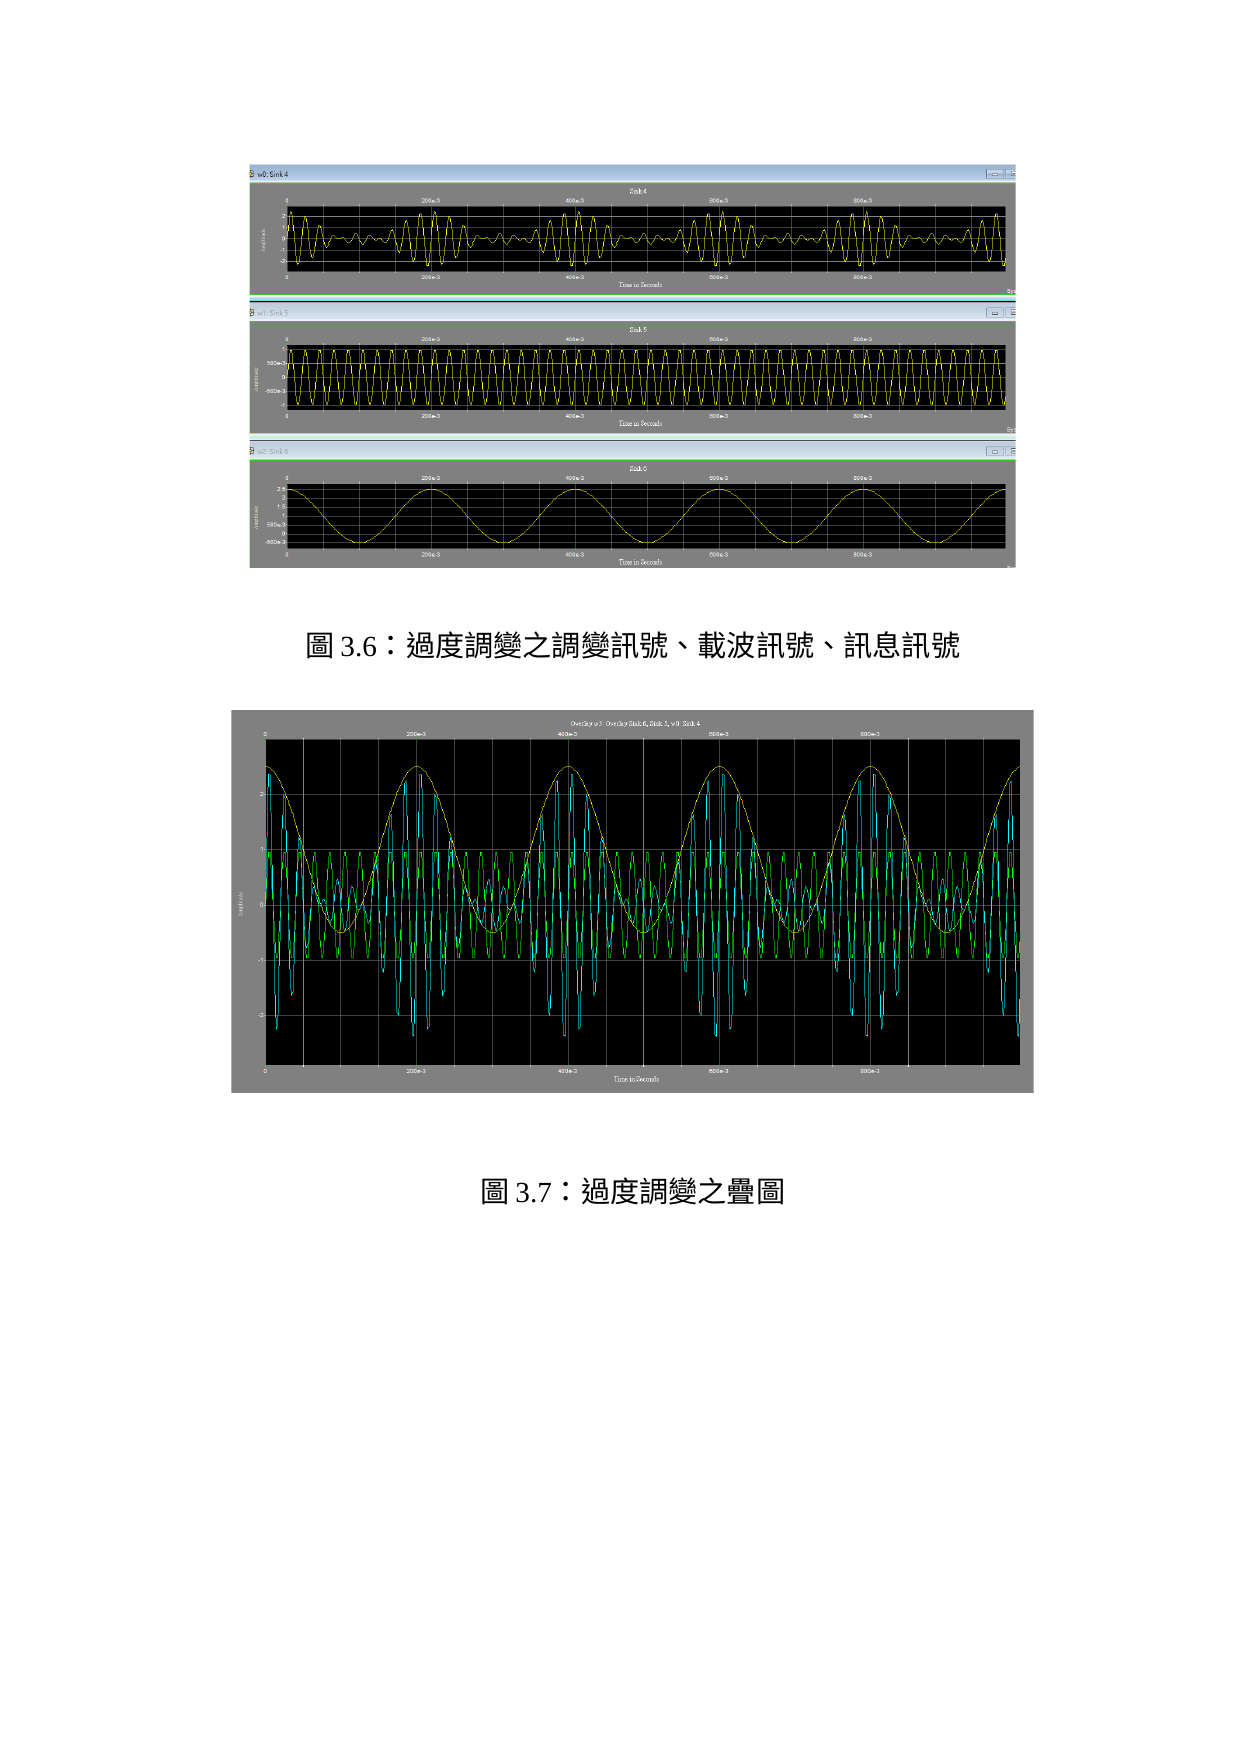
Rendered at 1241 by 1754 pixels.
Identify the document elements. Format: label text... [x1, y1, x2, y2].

picture [231, 710, 1034, 1093]
text 圖3.7：過度調變之疊圖 [212, 1152, 1053, 1227]
picture [249, 164, 1016, 568]
text 圖3.6：過度調變之調變訊號、載波訊號、訊息訊號 [212, 606, 1053, 681]
